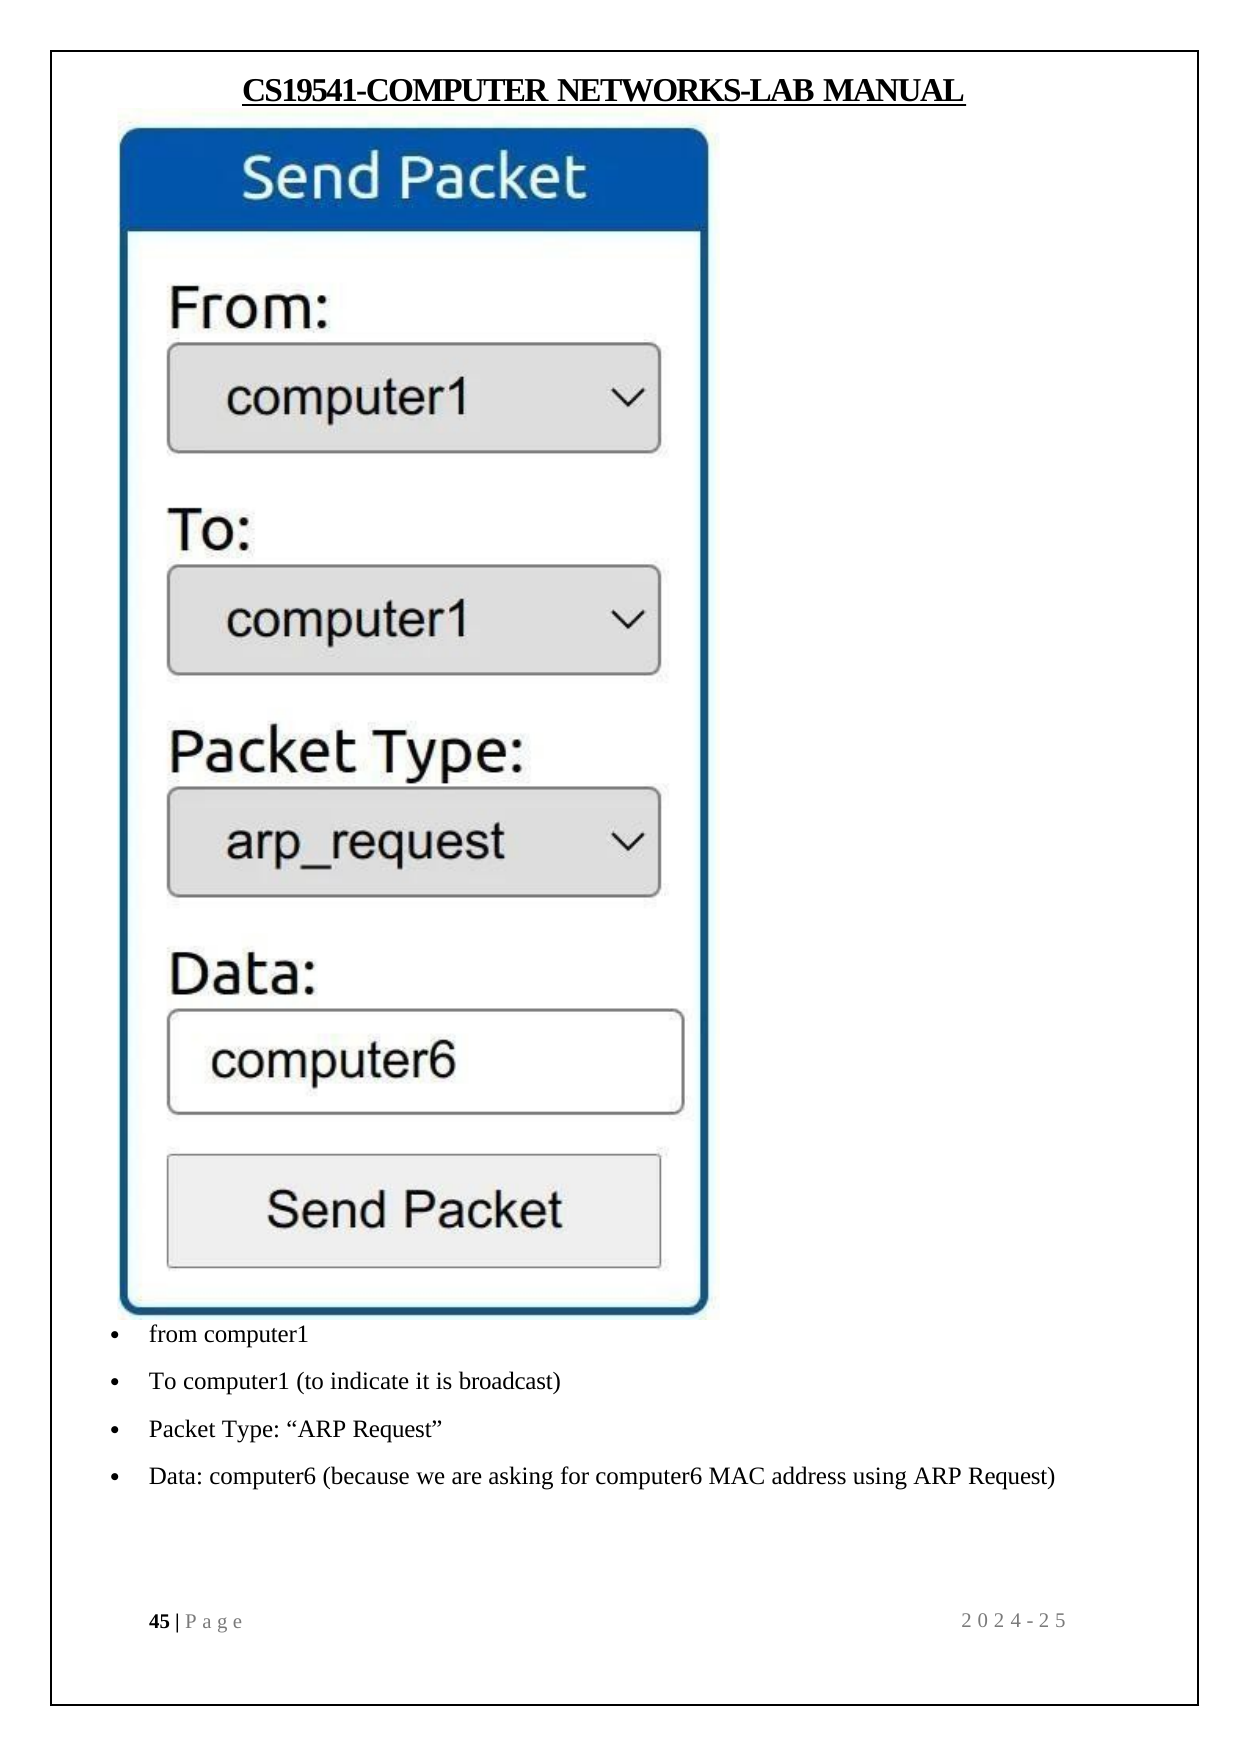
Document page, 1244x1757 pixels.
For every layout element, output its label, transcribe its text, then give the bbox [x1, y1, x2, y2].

list Data: computer6 (because we are asking for computer6 MAC address using ARP Request) [111, 1461, 1197, 1490]
picture [117, 108, 720, 1320]
list To computer1 (to indicate it is broadcast) [111, 1366, 1197, 1395]
list Packet Type: “ARP Request” [111, 1414, 1197, 1443]
list from computer1 [111, 1319, 1197, 1348]
